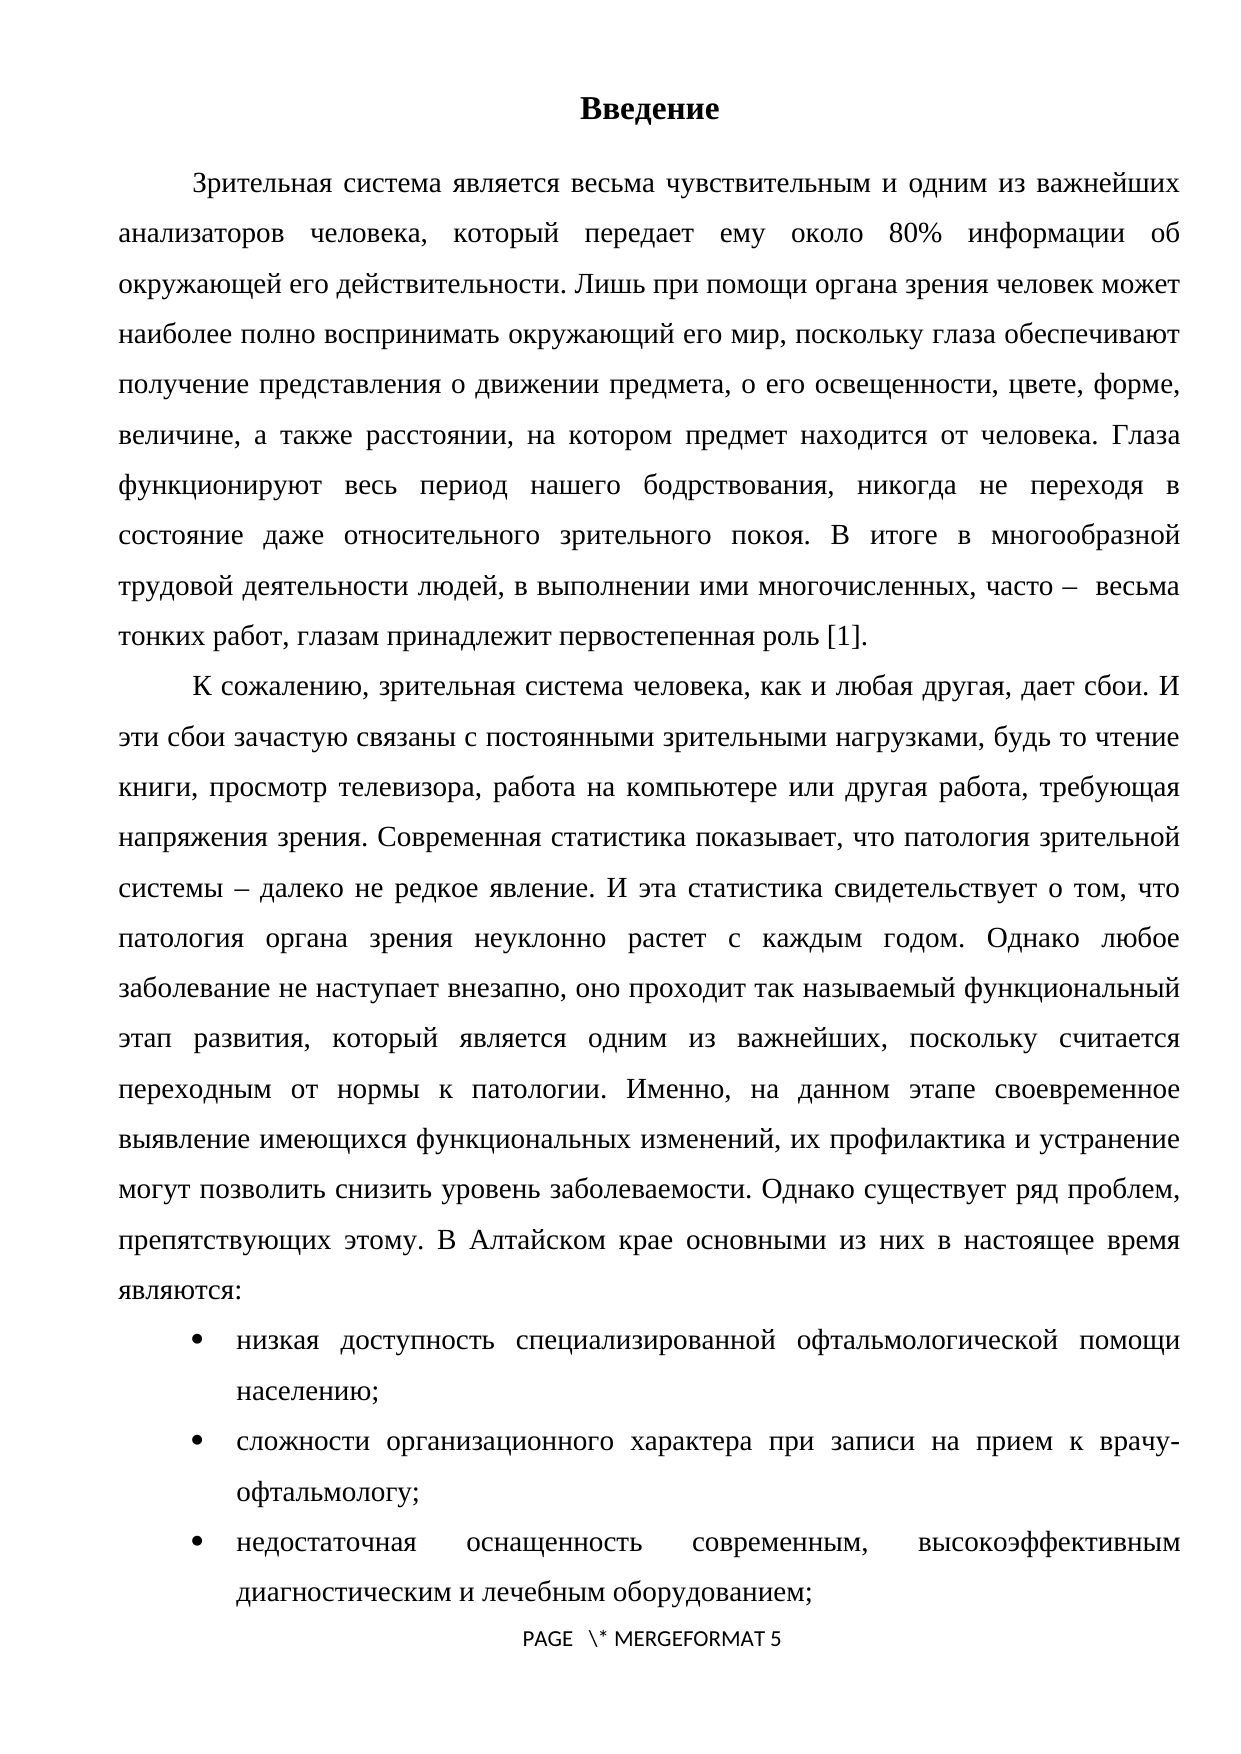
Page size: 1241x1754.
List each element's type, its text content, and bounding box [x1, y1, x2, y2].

text Введение [118, 89, 1181, 127]
text К сожалению, зрительная система человека, как и любая другая, дает сбои. И эти сбои зачастую связаны с постоянными зрительными нагрузками, будь то чтение книги, просмотр телевизора, работа на компьютере или другая работа, требующая напряжения зрения. Современная статистика показывает, что патология зрительной системы – далеко не редкое явление. И эта статистика свидетельствует о том, что патология органа зрения неуклонно растет с каждым годом. Однако любое заболевание не наступает внезапно, оно проходит так называемый функциональный этап развития, который является одним из важнейших, поскольку считается переходным от нормы к патологии. Именно, на данном этапе своевременное выявление имеющихся функциональных изменений, их профилактика и устранение могут позволить снизить уровень заболеваемости. Однако существует ряд проблем, препятствующих этому. В Алтайском крае основными из них в настоящее время являются: [118, 668, 1181, 1306]
list сложности организационного характера при записи на прием к врачу-офтальмологу; [192, 1423, 1181, 1507]
text Зрительная система является весьма чувствительным и одним из важнейших анализаторов человека, который передает ему около 80% информации об окружающей его действительности. Лишь при помощи органа зрения человек может наиболее полно воспринимать окружающий его мир, поскольку глаза обеспечивают получение представления о движении предмета, о его освещенности, цвете, форме, величине, а также расстоянии, на котором предмет находится от человека. Глаза функционируют весь период нашего бодрствования, никогда не переходя в состояние даже относительного зрительного покоя. В итоге в многообразной трудовой деятельности людей, в выполнении ими многочисленных, часто – весьма тонких работ, глазам принадлежит первостепенная роль [1]. [118, 165, 1181, 652]
list низкая доступность специализированной офтальмологической помощи населению; [192, 1322, 1181, 1406]
list недостаточная оснащенность современным, высокоэффективным диагностическим и лечебным оборудованием; [192, 1524, 1181, 1608]
